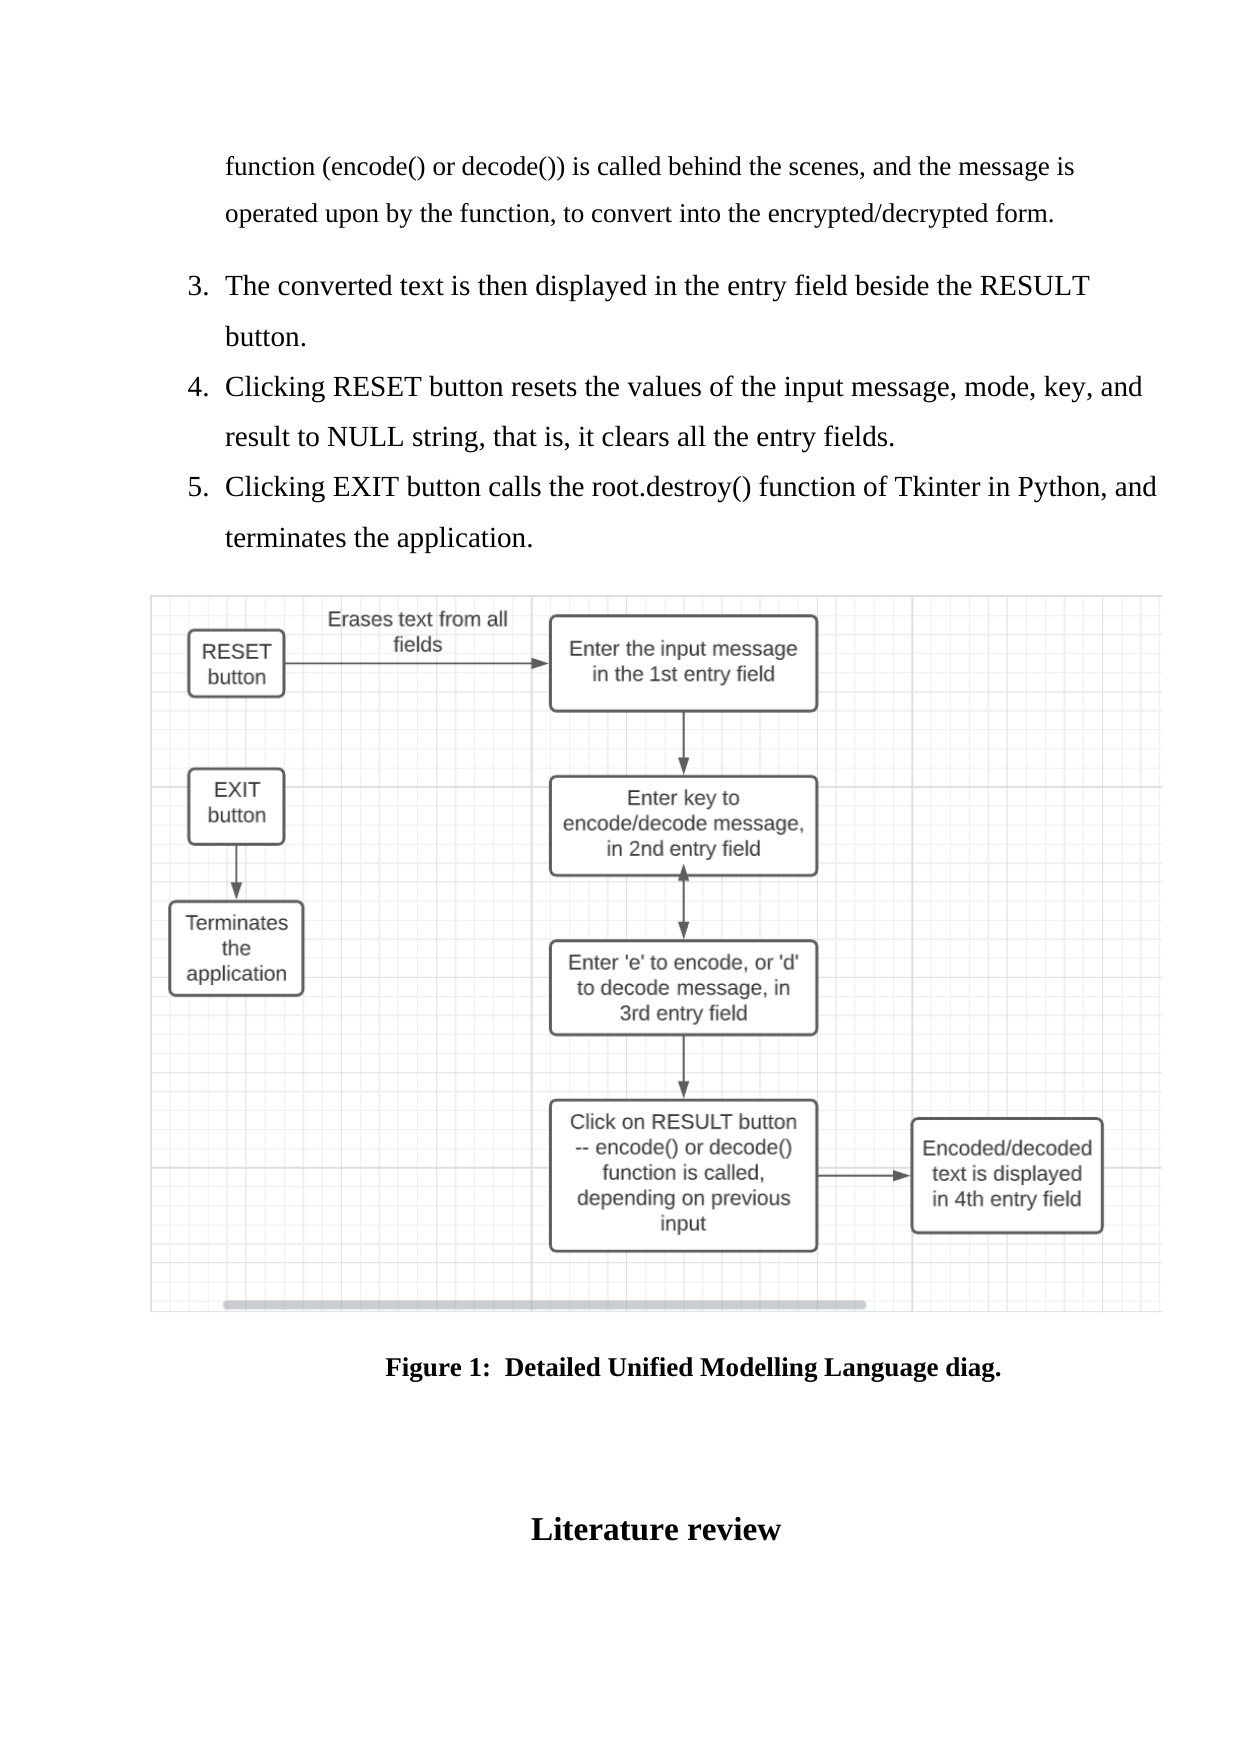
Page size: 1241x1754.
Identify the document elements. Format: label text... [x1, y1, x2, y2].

text Literature review [150, 1509, 1162, 1547]
picture [150, 595, 1163, 1313]
list Clicking RESET button resets the values of the input message, mode, key, and result to NULL string, that is, it clears all the entry fields. [187, 369, 1162, 453]
list Clicking EXIT button calls the root.destroy() function of Tkinter in Python, and terminates the application. [187, 469, 1162, 553]
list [187, 150, 1162, 228]
list The converted text is then displayed in the entry field beside the RESULT button. [187, 268, 1162, 352]
text Figure 1: Detailed Unified Modelling Language diag. [150, 1351, 1162, 1382]
